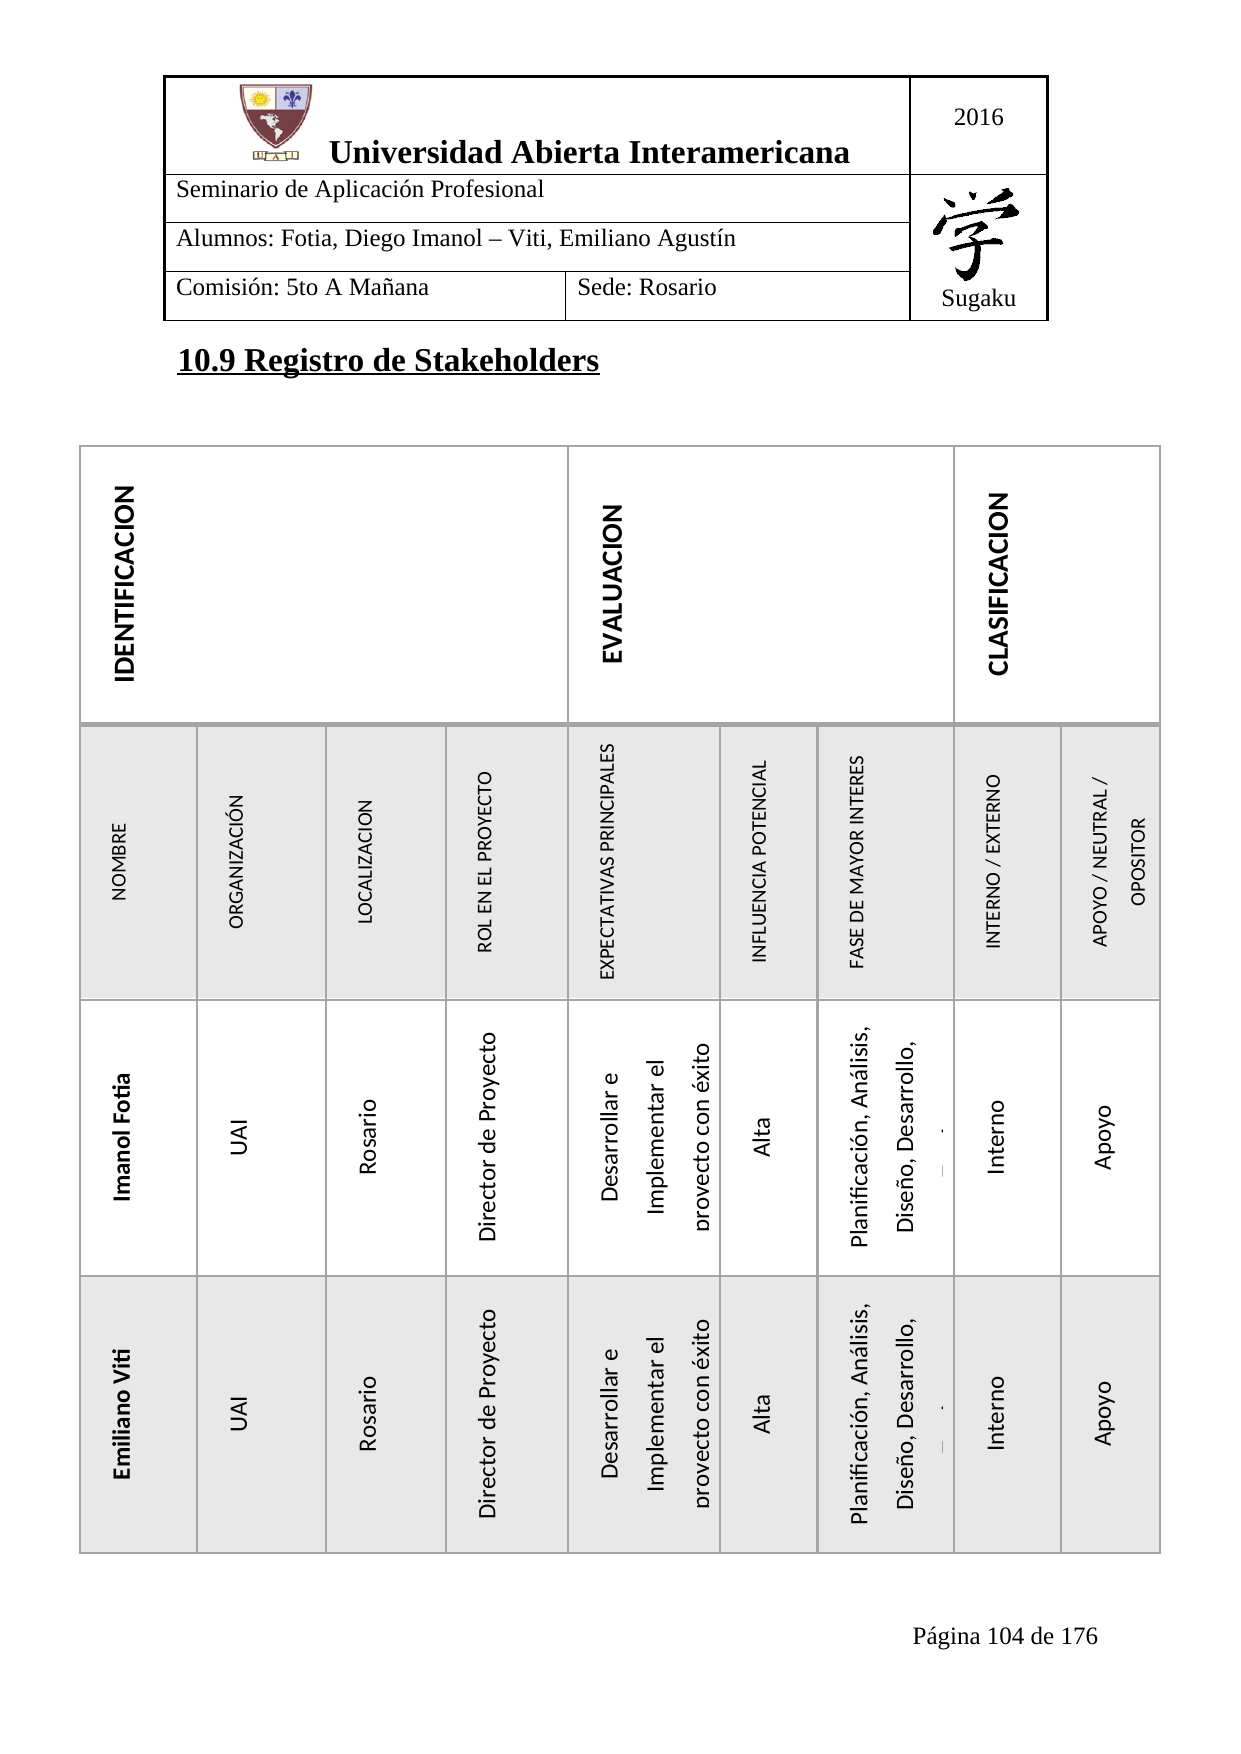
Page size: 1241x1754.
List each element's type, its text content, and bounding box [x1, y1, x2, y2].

table_cell ORGANIZACIÓN [198, 727, 325, 998]
table_cell Emiliano Viti [81, 1277, 196, 1552]
subtitle 10.9 Registro de Stakeholders [177, 148, 1063, 378]
table_header CLASIFICACION [955, 447, 1159, 722]
table_cell INTERNO / EXTERNO [955, 727, 1060, 998]
table_cell Desarrollar e Implementar el proyecto con éxito [569, 1001, 719, 1275]
table_cell Alta [721, 1277, 816, 1552]
picture [223, 78, 329, 164]
table_cell Apoyo [1062, 1277, 1159, 1552]
table_cell Imanol Fotia [81, 1001, 196, 1275]
table_cell EXPECTATIVAS PRINCIPALES [569, 727, 719, 998]
table_cell NOMBRE [81, 727, 196, 998]
table_cell Interno [955, 1001, 1060, 1275]
table_cell Rosario [327, 1001, 445, 1275]
table_cell Apoyo [1062, 1001, 1159, 1275]
table_cell Planificación, Análisis, Diseño, Desarrollo, Testing, Implementación [819, 1001, 953, 1275]
table_cell INFLUENCIA POTENCIAL [721, 727, 816, 998]
picture [927, 181, 1030, 284]
table_cell APOYO / NEUTRAL / OPOSITOR [1062, 727, 1159, 998]
table_cell Desarrollar e Implementar el proyecto con éxito [569, 1277, 719, 1552]
table_cell Planificación, Análisis, Diseño, Desarrollo, Testing, Implementación [819, 1277, 953, 1552]
table_cell Director de Proyecto [447, 1277, 567, 1552]
table_cell Rosario [327, 1277, 445, 1552]
table_cell UAI [198, 1001, 325, 1275]
table_cell ROL EN EL PROYECTO [447, 727, 567, 998]
table_header EVALUACION [569, 447, 953, 722]
table_cell LOCALIZACION [327, 727, 445, 998]
table_cell Director de Proyecto [447, 1001, 567, 1275]
table_cell FASE DE MAYOR INTERES [819, 727, 953, 998]
table_cell UAI [198, 1277, 325, 1552]
table_cell Interno [955, 1277, 1060, 1552]
table_header IDENTIFICACION [81, 447, 567, 722]
table_cell Alta [721, 1001, 816, 1275]
